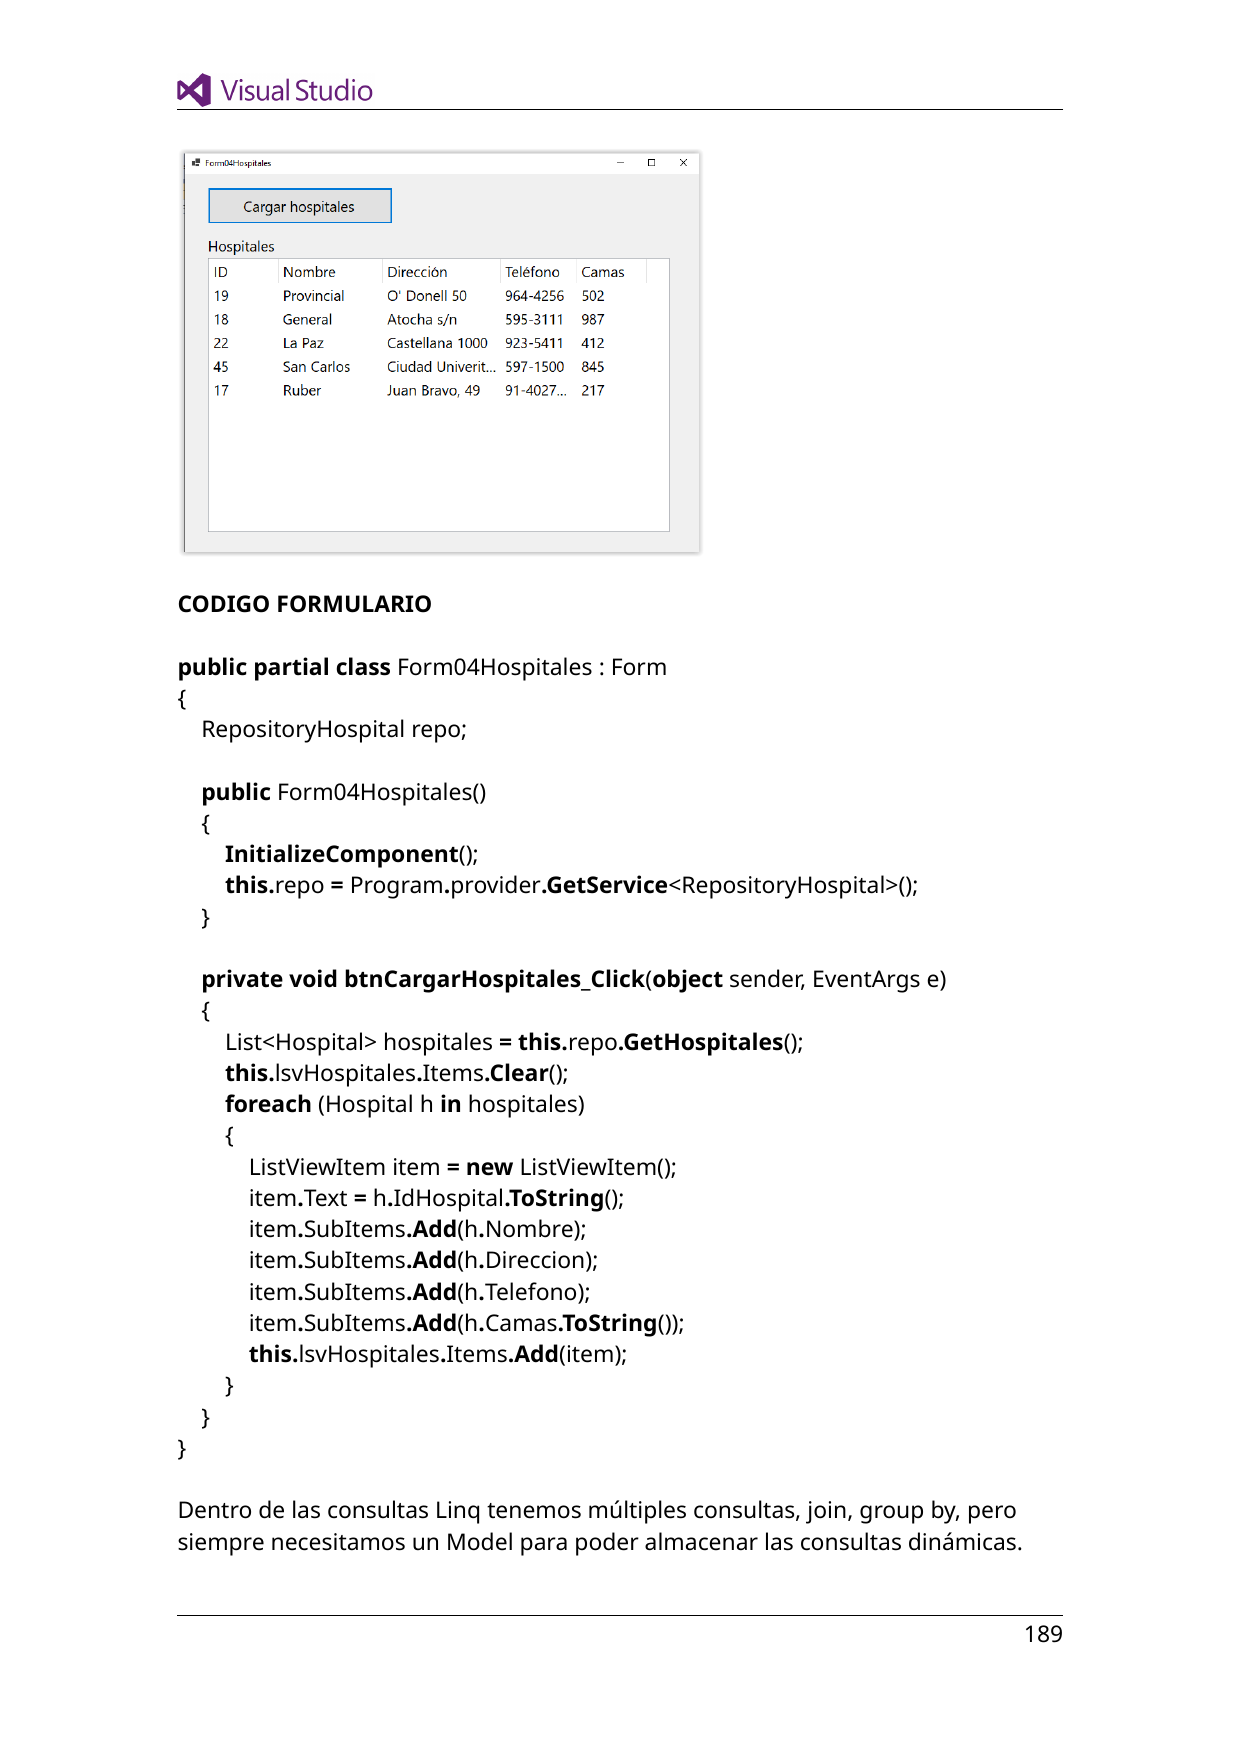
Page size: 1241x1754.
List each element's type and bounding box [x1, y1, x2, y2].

picture [177, 73, 375, 107]
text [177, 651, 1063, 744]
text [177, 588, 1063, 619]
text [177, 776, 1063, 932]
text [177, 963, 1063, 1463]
picture [177, 147, 704, 557]
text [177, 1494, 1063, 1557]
